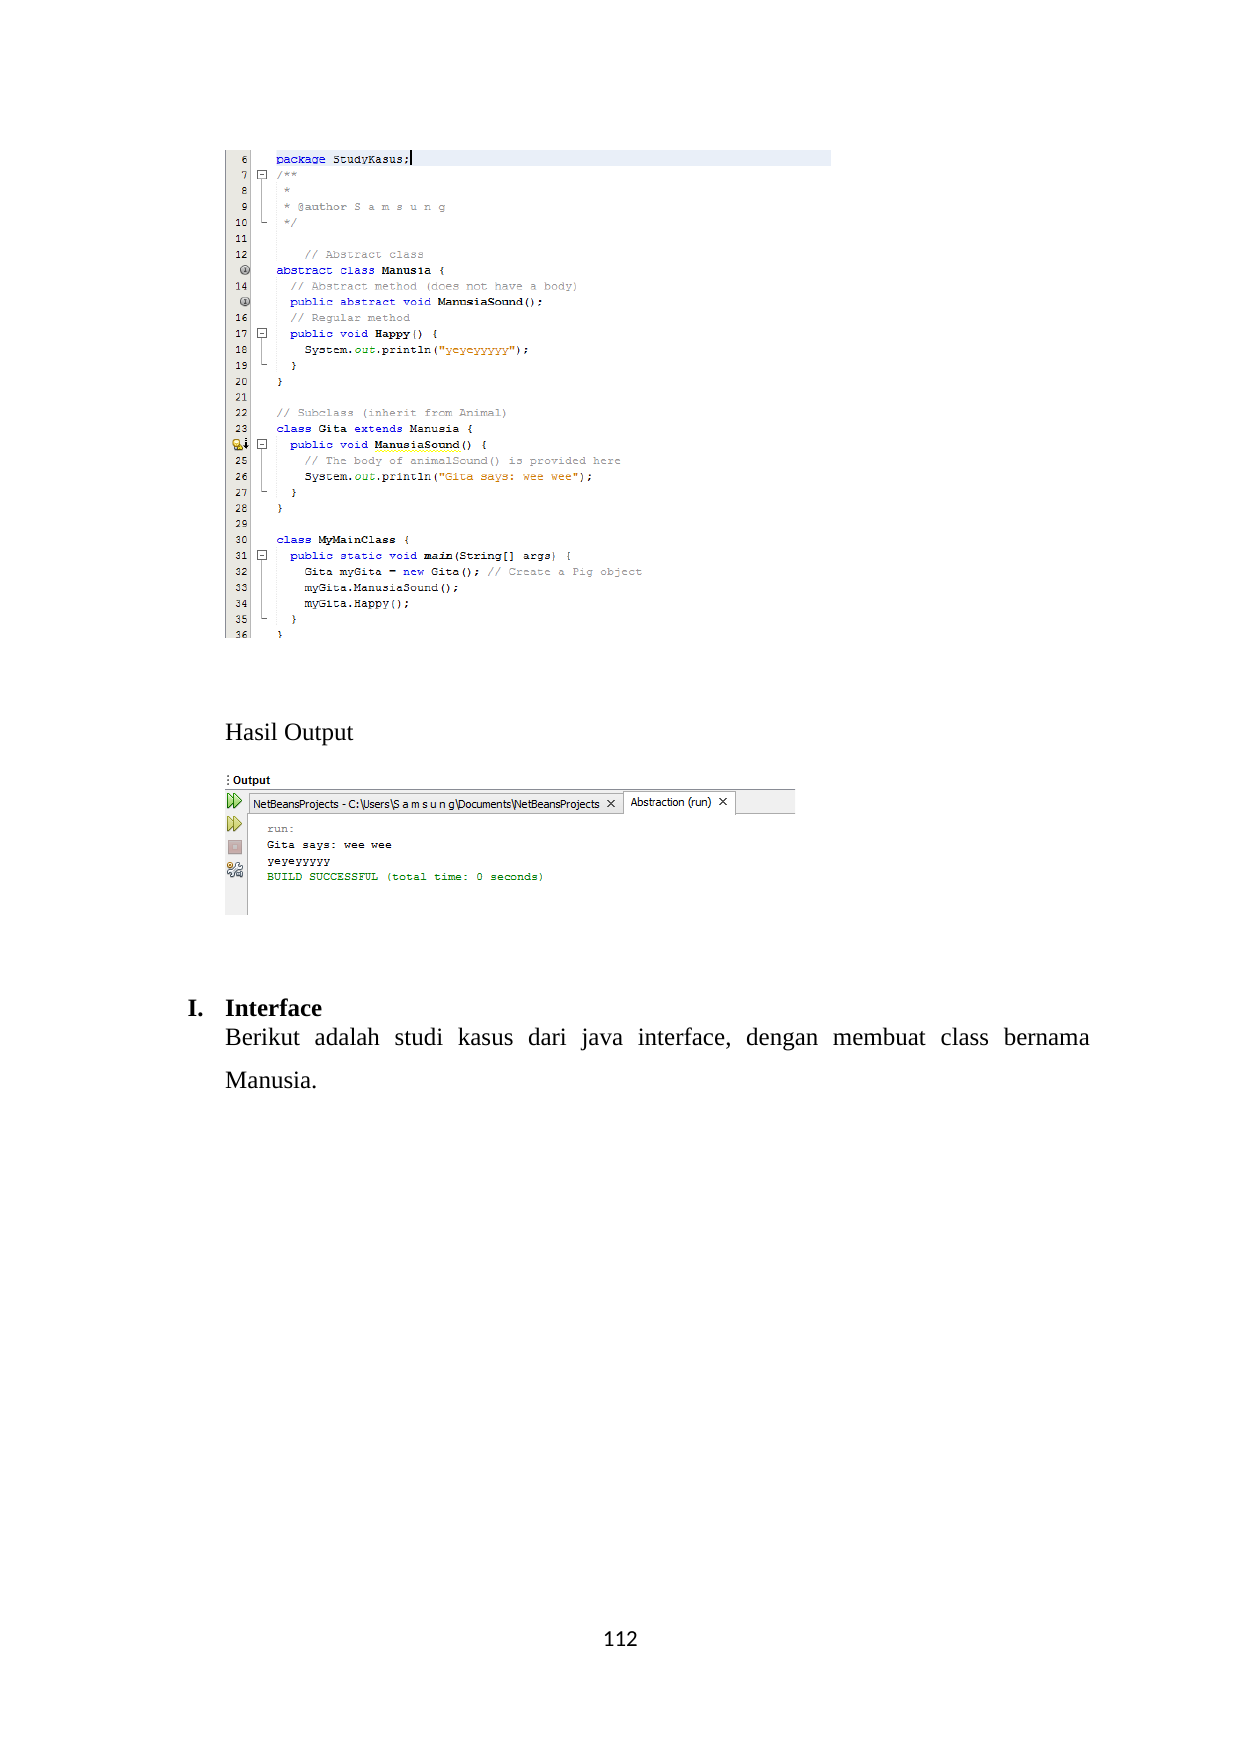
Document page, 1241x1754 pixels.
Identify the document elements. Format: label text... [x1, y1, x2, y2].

text Hasil Output [225, 717, 1090, 746]
picture [225, 770, 796, 915]
list Berikut adalah studi kasus dari java interface, dengan membuat class bernama Manusia. [225, 1022, 1090, 1094]
picture [225, 150, 831, 638]
list Interface [187, 993, 1090, 1022]
